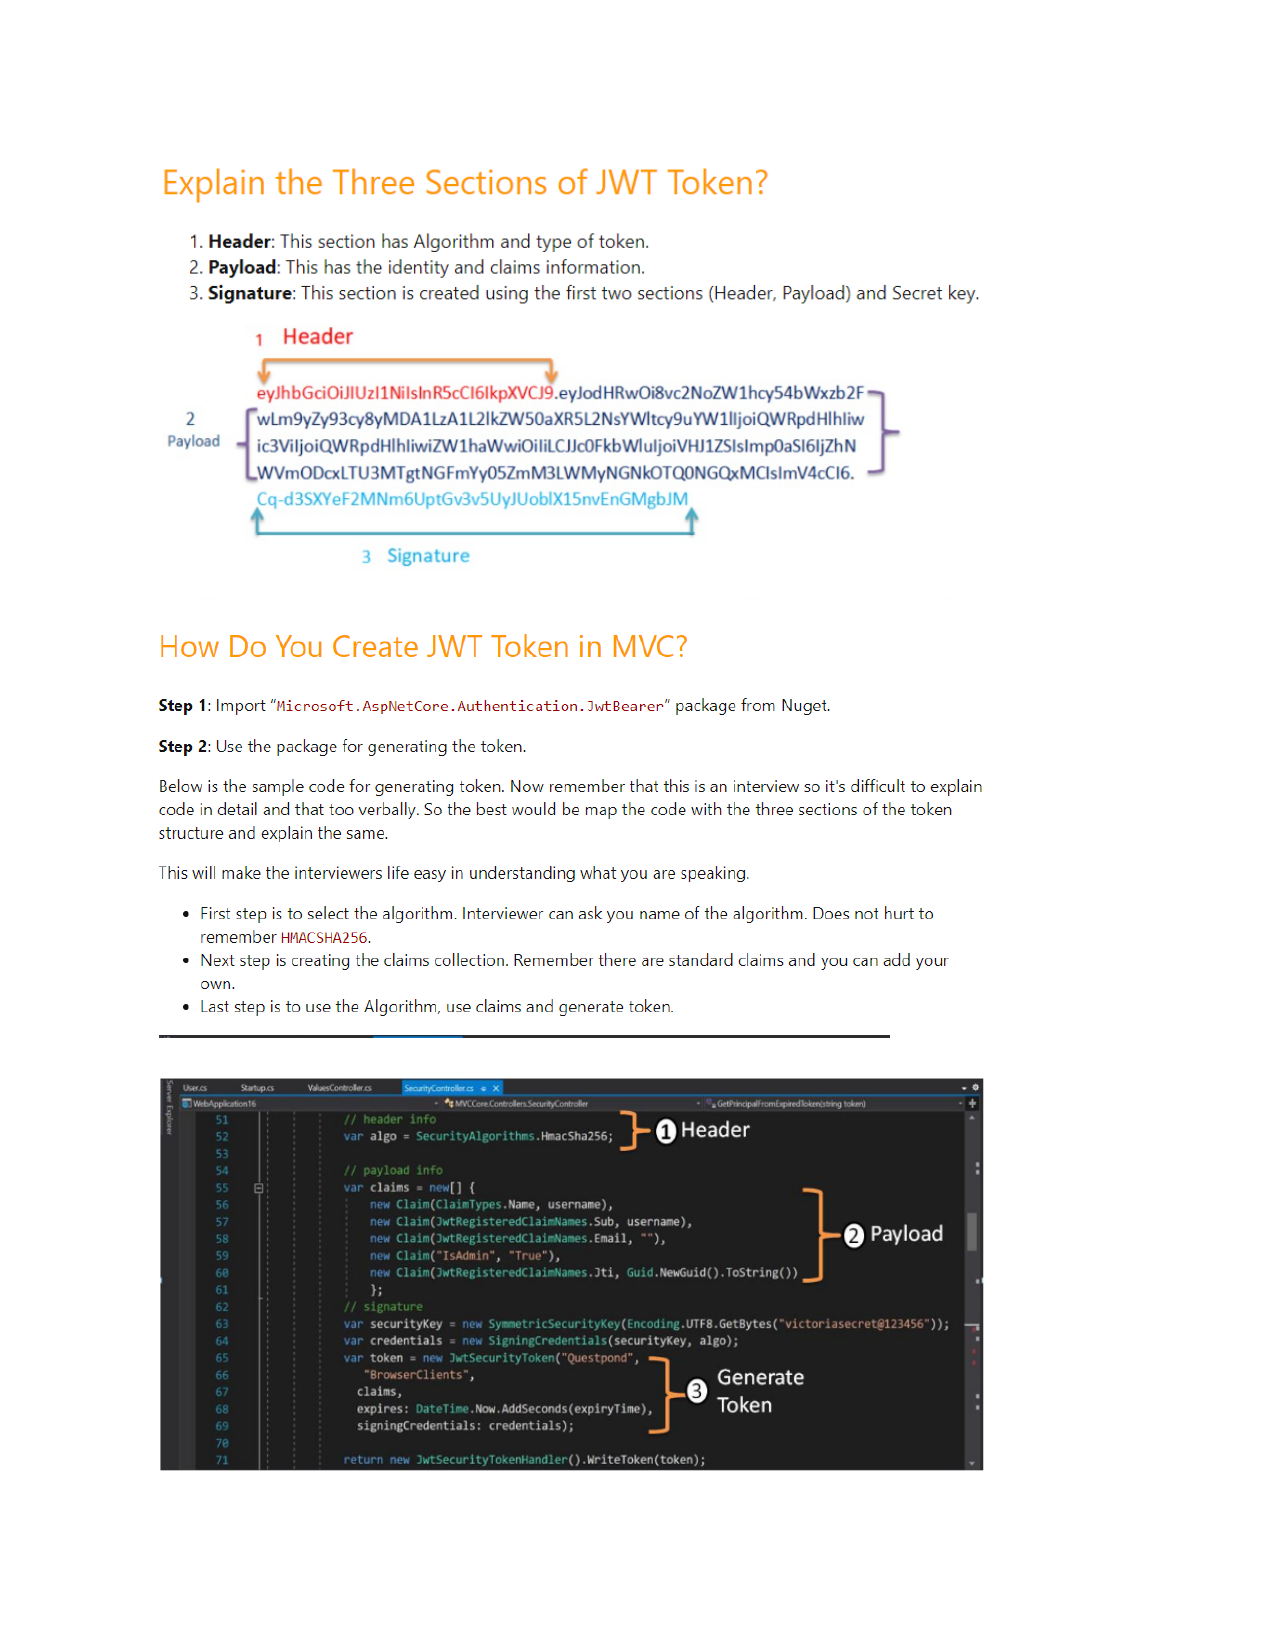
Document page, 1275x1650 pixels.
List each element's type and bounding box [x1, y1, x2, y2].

picture [150, 150, 1021, 600]
picture [150, 1066, 1000, 1485]
picture [150, 628, 994, 1038]
